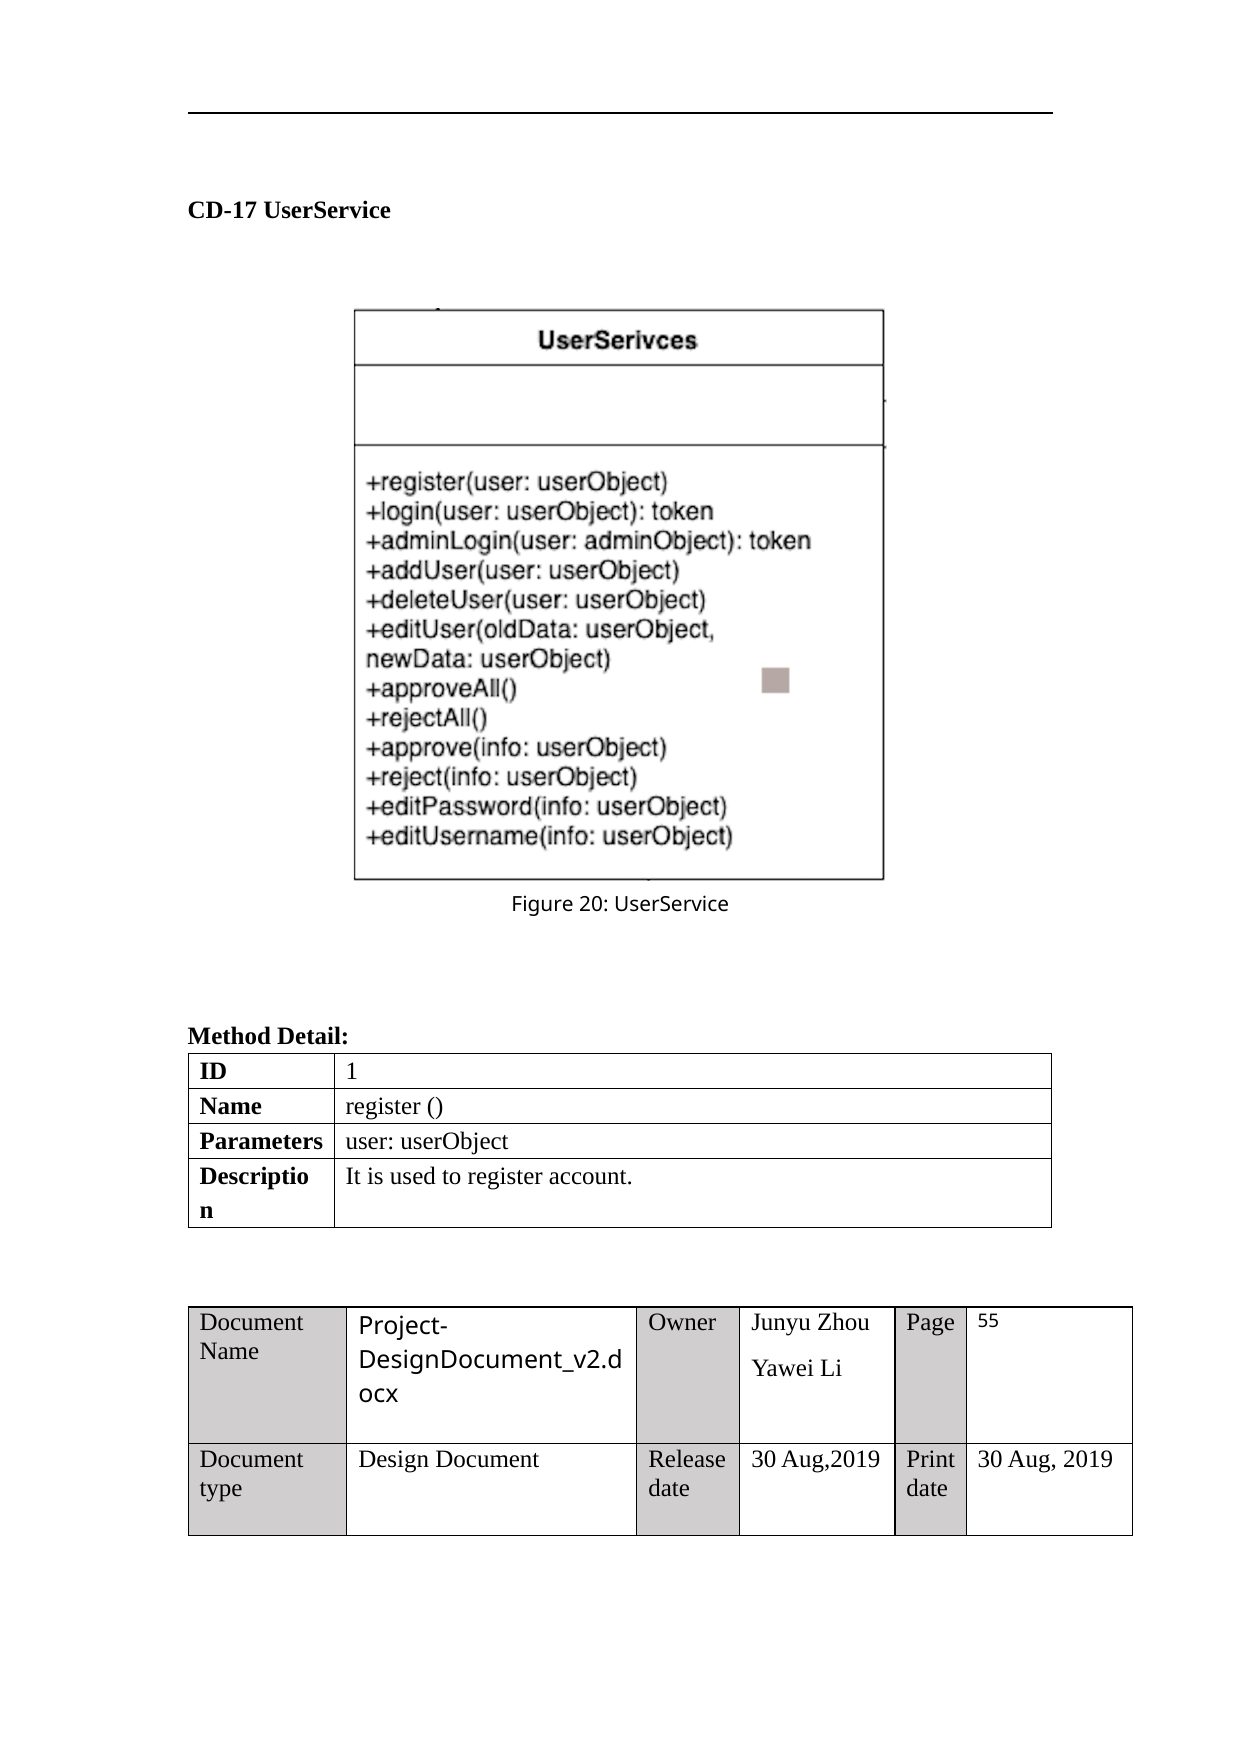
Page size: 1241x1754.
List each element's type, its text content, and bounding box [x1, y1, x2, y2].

table_cell Description [189, 1159, 334, 1227]
table_cell It is used to register account. [335, 1159, 1051, 1227]
subtitle CD-17 UserService [187, 193, 1053, 227]
text Method Detail: [187, 1019, 1053, 1053]
picture [353, 308, 887, 881]
table_cell Name [189, 1089, 334, 1123]
table_cell register () [335, 1089, 1051, 1123]
table_header 1 [335, 1054, 1051, 1088]
table_header ID [189, 1054, 334, 1088]
table_cell user: userObject [335, 1124, 1051, 1158]
table_cell Parameters [189, 1124, 334, 1158]
